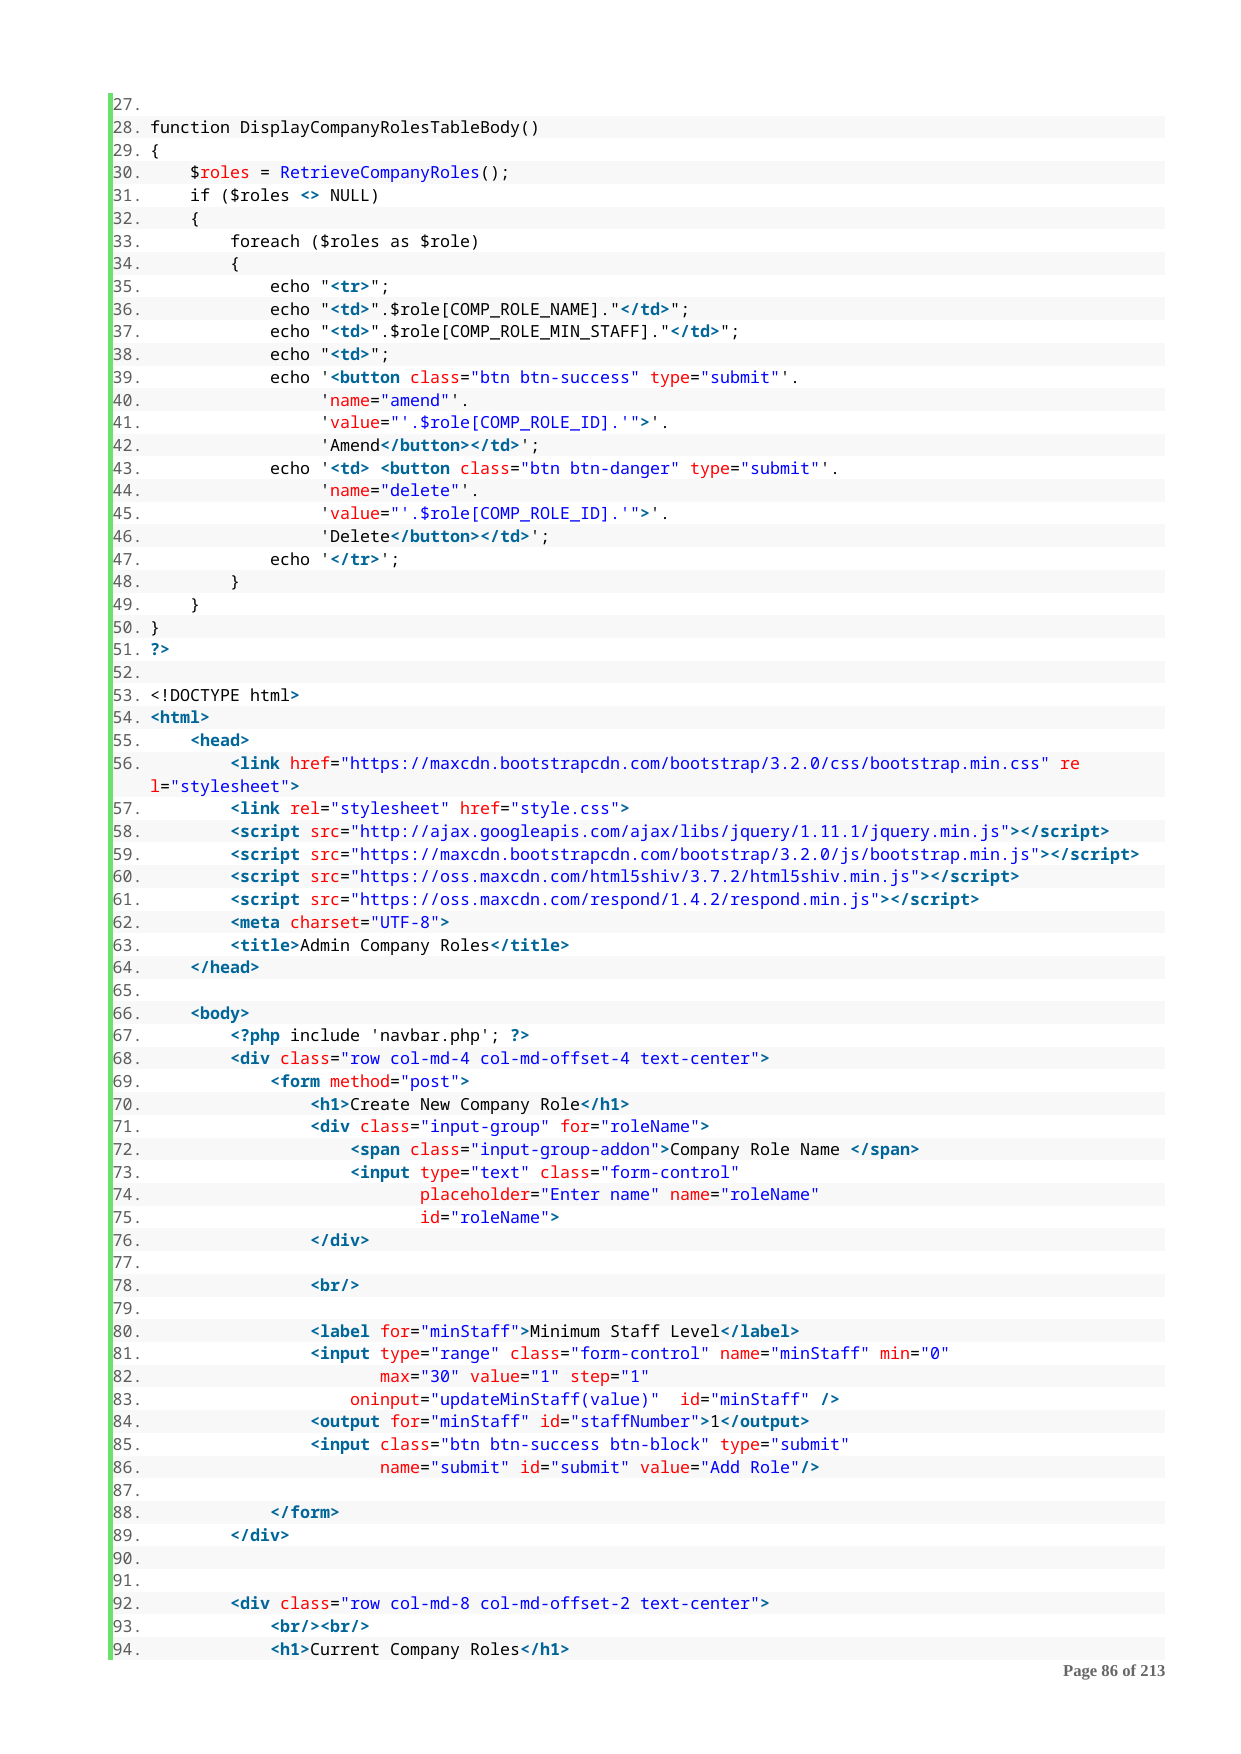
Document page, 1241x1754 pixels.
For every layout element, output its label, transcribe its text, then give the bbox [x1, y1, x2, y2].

list <body> [113, 1001, 1165, 1024]
list <input type="text" class="form-control" [113, 1160, 1165, 1183]
list echo "<td>".$role[COMP_ROLE_NAME]."</td>"; [113, 297, 1165, 320]
list <label for="minStaff">Minimum Staff Level</label> [113, 1319, 1165, 1342]
list 'value="'.$role[COMP_ROLE_ID].'">'. [113, 502, 1165, 524]
list oninput="updateMinStaff(value)" id="minStaff" /> [113, 1387, 1165, 1410]
list <head> [113, 729, 1165, 752]
list echo "<tr>"; [113, 275, 1165, 297]
list 'name="delete"'. [113, 479, 1165, 502]
list </head> [113, 956, 1165, 979]
list <!DOCTYPE html> [113, 683, 1165, 706]
list <html> [113, 706, 1165, 729]
list <h1>Create New Company Role</h1> [113, 1092, 1165, 1115]
list 'Delete</button></td>'; [113, 524, 1165, 547]
list 'name="amend"'. [113, 388, 1165, 411]
list if ($roles <> NULL) [113, 184, 1165, 207]
list <div class="row col-md-8 col-md-offset-2 text-center"> [113, 1592, 1165, 1614]
list function DisplayCompanyRolesTableBody() [113, 116, 1165, 138]
list <div class="input-group" for="roleName"> [113, 1115, 1165, 1138]
list $roles = RetrieveCompanyRoles(); [113, 161, 1165, 184]
list <script src="https://oss.maxcdn.com/respond/1.4.2/respond.min.js"></script> [113, 888, 1165, 911]
list 'Amend</button></td>'; [113, 434, 1165, 456]
list max="30" value="1" step="1" [113, 1365, 1165, 1387]
list <meta charset="UTF-8"> [113, 911, 1165, 933]
list </div> [113, 1524, 1165, 1546]
list <title>Admin Company Roles</title> [113, 933, 1165, 956]
list <br/> [113, 1274, 1165, 1297]
list placeholder="Enter name" name="roleName" [113, 1183, 1165, 1206]
list echo '<button class="btn btn-success" type="submit"'. [113, 366, 1165, 388]
list } [113, 593, 1165, 615]
list </form> [113, 1501, 1165, 1524]
list <input class="btn btn-success btn-block" type="submit" [113, 1433, 1165, 1456]
list echo "<td>".$role[COMP_ROLE_MIN_STAFF]."</td>"; [113, 320, 1165, 343]
list <output for="minStaff" id="staffNumber">1</output> [113, 1410, 1165, 1433]
list echo "<td>"; [113, 343, 1165, 366]
list echo '<td> <button class="btn btn-danger" type="submit"'. [113, 456, 1165, 479]
list { [113, 207, 1165, 229]
list <input type="range" class="form-control" name="minStaff" min="0" [113, 1342, 1165, 1365]
list <span class="input-group-addon">Company Role Name </span> [113, 1138, 1165, 1160]
list } [113, 615, 1165, 638]
list <link rel="stylesheet" href="style.css"> [113, 797, 1165, 820]
list 'value="'.$role[COMP_ROLE_ID].'">'. [113, 411, 1165, 434]
list <script src="http://ajax.googleapis.com/ajax/libs/jquery/1.11.1/jquery.min.js"></script> [113, 820, 1165, 842]
list <?php include 'navbar.php'; ?> [113, 1024, 1165, 1047]
list <br/><br/> [113, 1614, 1165, 1637]
list name="submit" id="submit" value="Add Role"/> [113, 1456, 1165, 1478]
list <script src="https://oss.maxcdn.com/html5shiv/3.7.2/html5shiv.min.js"></script> [113, 865, 1165, 888]
list { [113, 252, 1165, 275]
list foreach ($roles as $role) [113, 229, 1165, 252]
list ?> [113, 638, 1165, 661]
list id="roleName"> [113, 1206, 1165, 1228]
list } [113, 570, 1165, 593]
list <script src="https://maxcdn.bootstrapcdn.com/bootstrap/3.2.0/js/bootstrap.min.js"></script> [113, 842, 1165, 865]
list <form method="post"> [113, 1069, 1165, 1092]
list echo '</tr>'; [113, 547, 1165, 570]
list </div> [113, 1228, 1165, 1251]
list <div class="row col-md-4 col-md-offset-4 text-center"> [113, 1047, 1165, 1069]
list <h1>Current Company Roles</h1> [113, 1637, 1165, 1660]
list { [113, 138, 1165, 161]
list <link href="https://maxcdn.bootstrapcdn.com/bootstrap/3.2.0/css/bootstrap.min.css" rel="stylesheet"> [113, 752, 1165, 797]
